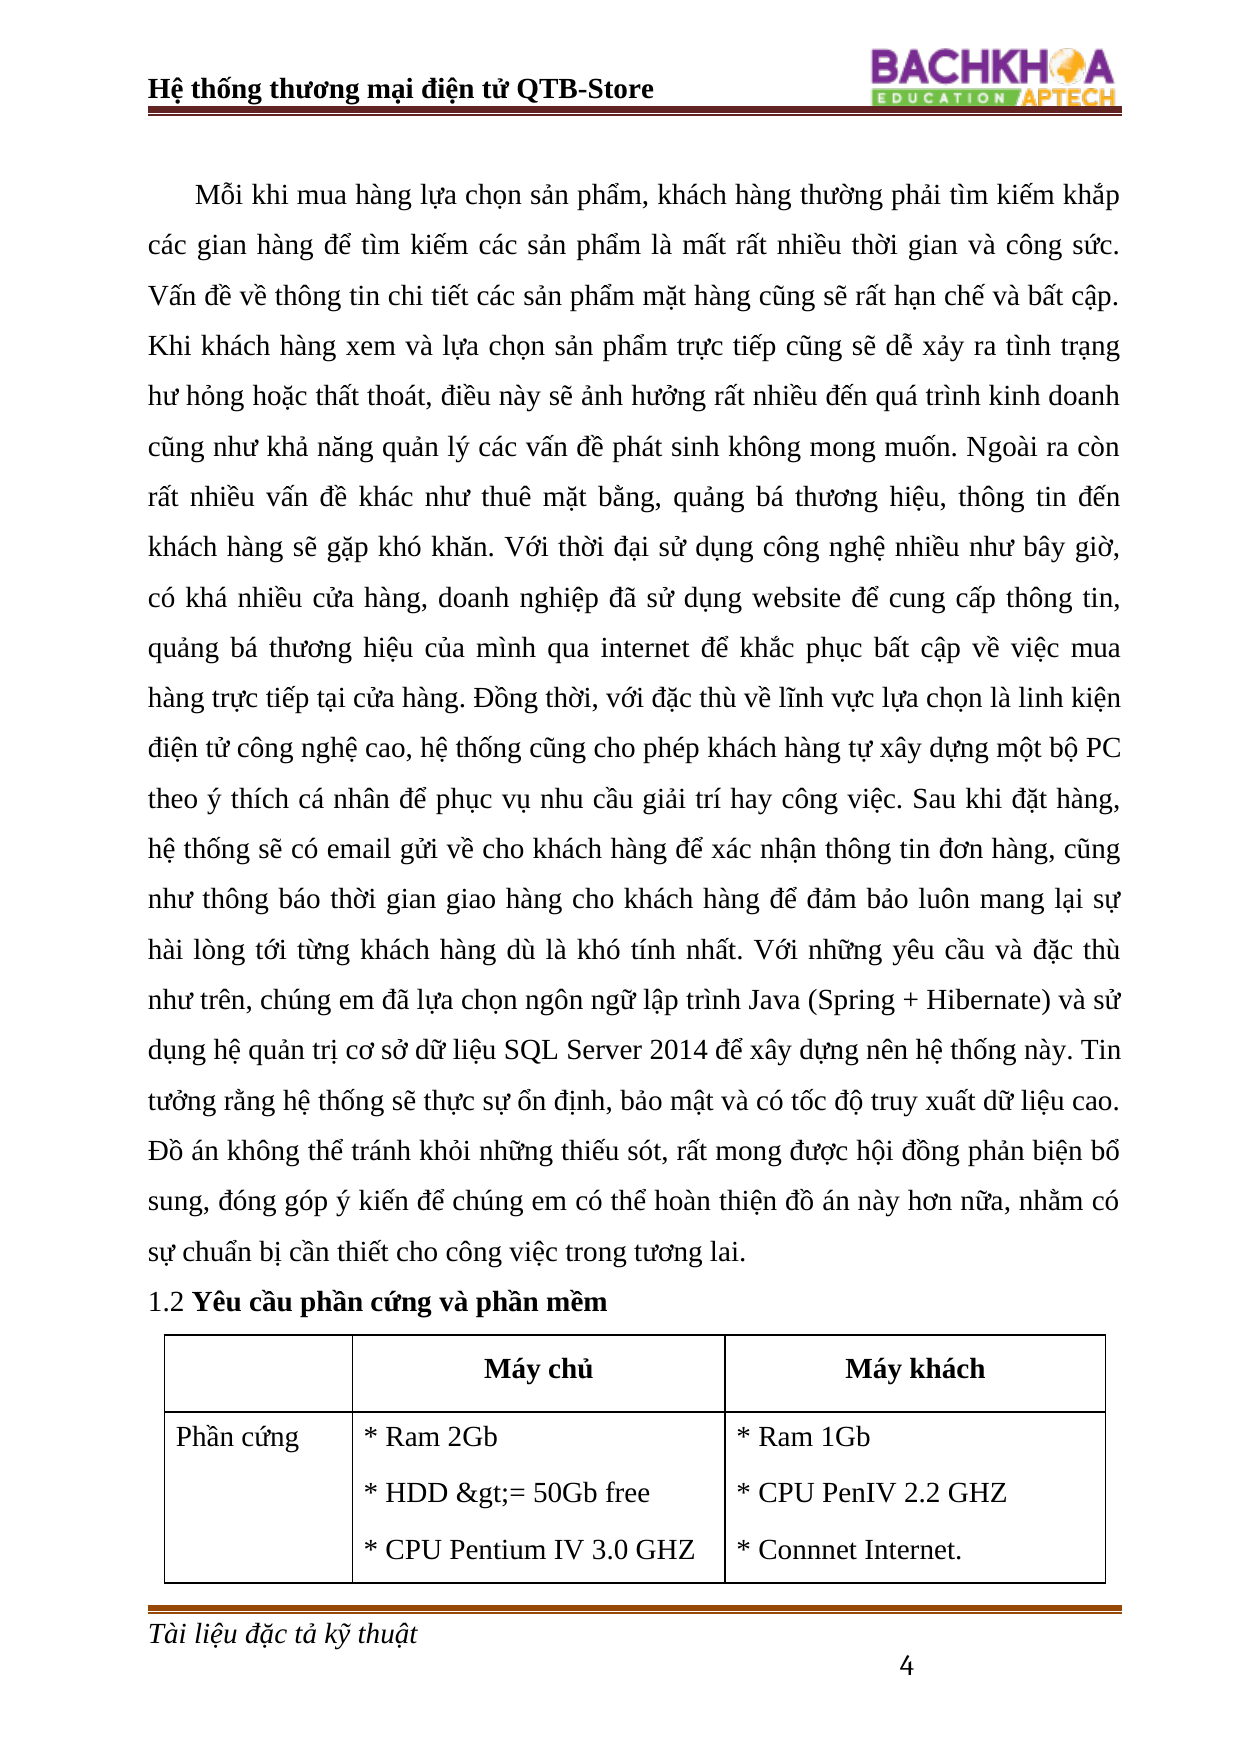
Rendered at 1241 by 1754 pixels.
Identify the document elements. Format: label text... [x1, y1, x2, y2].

picture [868, 47, 1120, 106]
table_header Máy chủ [353, 1336, 724, 1411]
table_header [165, 1336, 352, 1411]
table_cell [353, 1413, 724, 1582]
table_cell Phần cứng [165, 1413, 352, 1582]
subtitle 1.2 Yêu cầu phần cứng và phần mềm [148, 1284, 1122, 1318]
subtitle Mỗi khi mua hàng lựa chọn sản phẩm, khách hàng thường phải tìm kiếm khắp các gian hàng để tìm kiếm các sản phẩm là mất rất nhiều thời gian và công sức. Vấn đề về thông tin chi tiết các sản phẩm mặt hàng cũng sẽ rất hạn chế và bất cập. Khi khách hàng xem và lựa chọn sản phẩm trực tiếp cũng sẽ dễ xảy ra tình trạng hư hỏng hoặc thất thoát, điều này sẽ ảnh hưởng rất nhiều đến quá trình kinh doanh cũng như khả năng quản lý các vấn đề phát sinh không mong muốn. Ngoài ra còn rất nhiều vấn đề khác như thuê mặt bằng, quảng bá thương hiệu, thông tin đến khách hàng sẽ gặp khó khăn. Với thời đại sử dụng công nghệ nhiều như bây giờ, có khá nhiều cửa hàng, doanh nghiệp đã sử dụng website để cung cấp thông tin, quảng bá thương hiệu của mình qua internet để khắc phục bất cập về việc mua hàng trực tiếp tại cửa hàng. Đồng thời, với đặc thù về lĩnh vực lựa chọn là linh kiện điện tử công nghệ cao, hệ thống cũng cho phép khách hàng tự xây dựng một bộ PC theo ý thích cá nhân để phục vụ nhu cầu giải trí hay công việc. Sau khi đặt hàng, hệ thống sẽ có email gửi về cho khách hàng để xác nhận thông tin đơn hàng, cũng như thông báo thời gian giao hàng cho khách hàng để đảm bảo luôn mang lại sự hài lòng tới từng khách hàng dù là khó tính nhất. Với những yêu cầu và đặc thù như trên, chúng em đã lựa chọn ngôn ngữ lập trình Java (Spring + Hibernate) và sử dụng hệ quản trị cơ sở dữ liệu SQL Server 2014 để xây dựng nên hệ thống này. Tin tưởng rằng hệ thống sẽ thực sự ổn định, bảo mật và có tốc độ truy xuất dữ liệu cao. Đồ án không thể tránh khỏi những thiếu sót, rất mong được hội đồng phản biện bổ sung, đóng góp ý kiến để chúng em có thể hoàn thiện đồ án này hơn nữa, nhằm có sự chuẩn bị cần thiết cho công việc trong tương lai. [148, 177, 1122, 1267]
table_header Máy khách [726, 1336, 1105, 1411]
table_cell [726, 1413, 1105, 1582]
